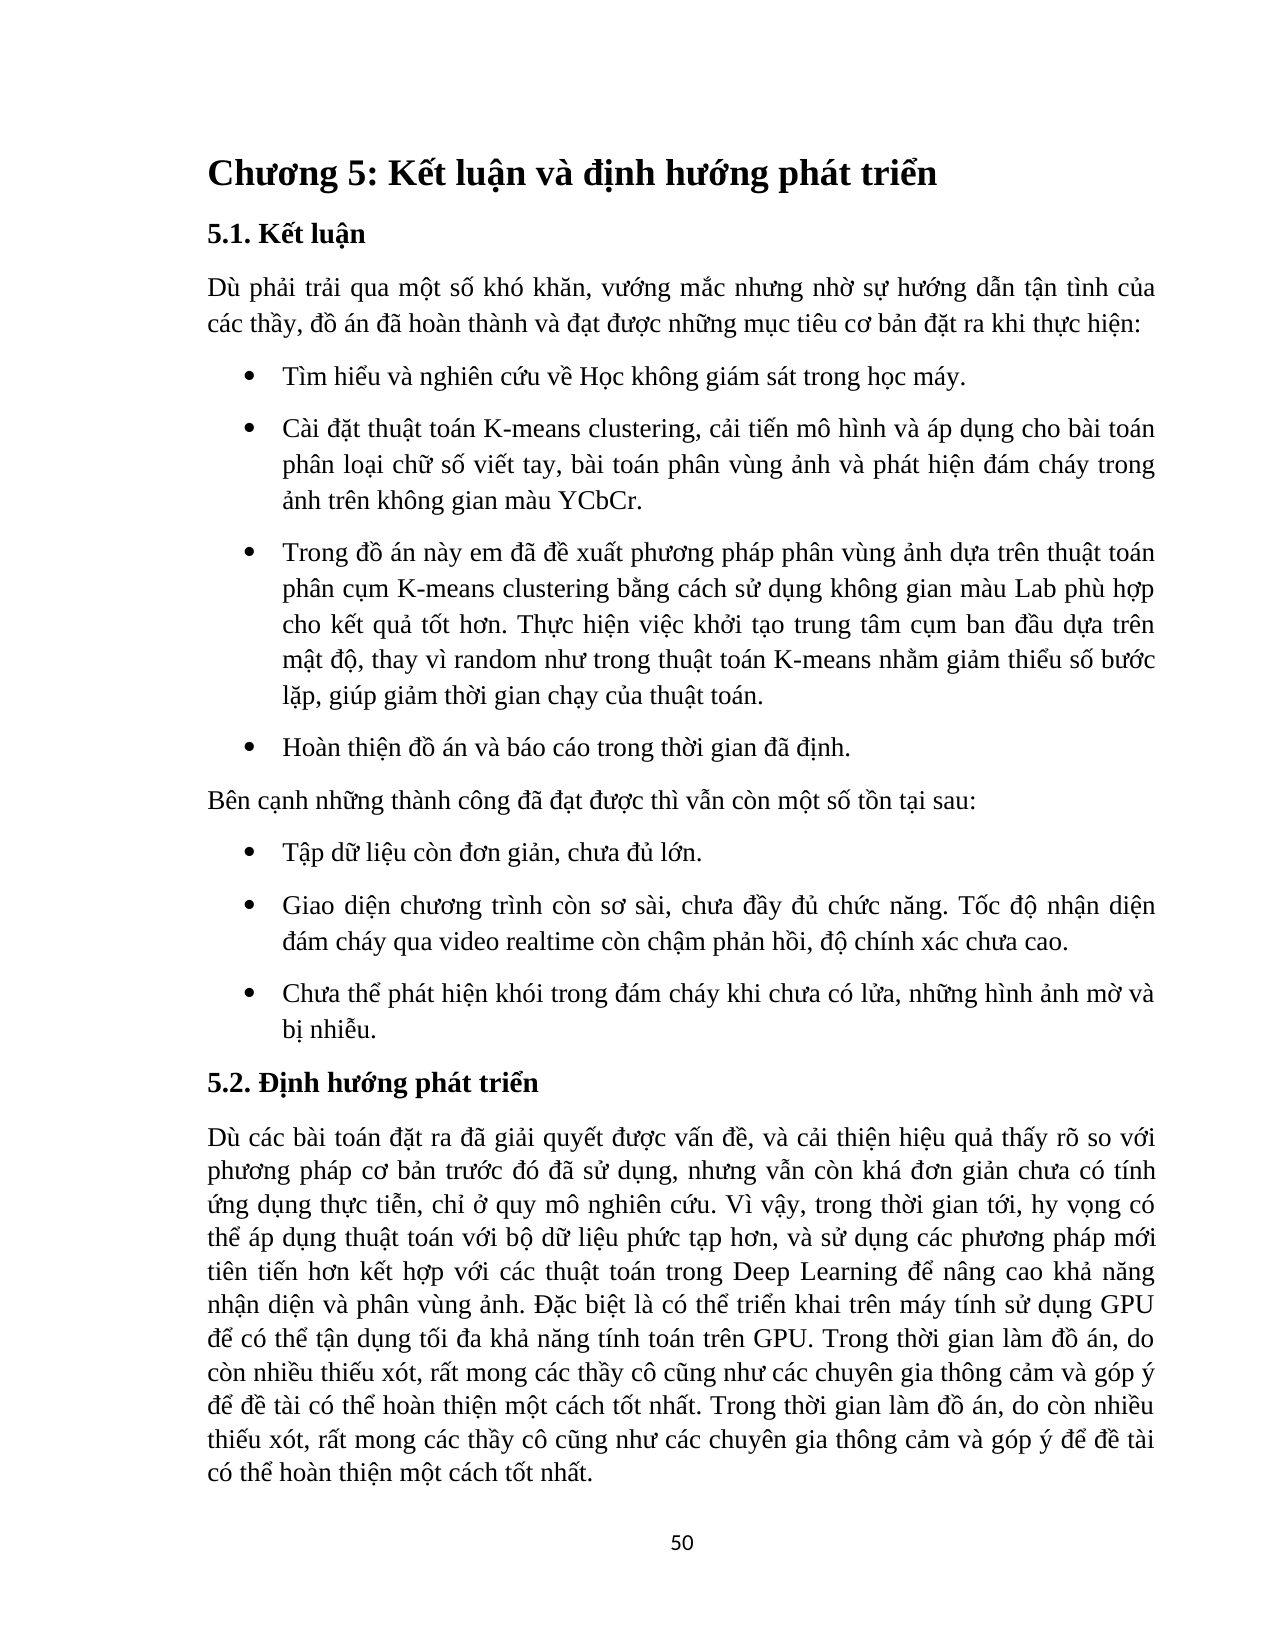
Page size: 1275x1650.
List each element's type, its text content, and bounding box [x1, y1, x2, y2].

text Bên cạnh những thành công đã đạt được thì vẫn còn một số tồn tại sau: [207, 784, 1156, 815]
text Dù phải trải qua một số khó khăn, vướng mắc nhưng nhờ sự hướng dẫn tận tình của các thầy, đồ án đã hoàn thành và đạt được những mục tiêu cơ bản đặt ra khi thực hiện: [207, 271, 1156, 338]
list Cài đặt thuật toán K-means clustering, cải tiến mô hình và áp dụng cho bài toán phân loại chữ số viết tay, bài toán phân vùng ảnh và phát hiện đám cháy trong ảnh trên không gian màu YCbCr. [244, 412, 1156, 515]
list Tập dữ liệu còn đơn giản, chưa đủ lớn. [244, 837, 1156, 868]
text 5.1. Kết luận [207, 216, 1156, 250]
list Hoàn thiện đồ án và báo cáo trong thời gian đã định. [244, 732, 1156, 763]
list Chưa thể phát hiện khói trong đám cháy khi chưa có lửa, những hình ảnh mờ và bị nhiễu. [244, 977, 1156, 1044]
text Chương 5: Kết luận và định hướng phát triển [207, 150, 1156, 193]
list Giao diện chương trình còn sơ sài, chưa đầy đủ chức năng. Tốc độ nhận diện đám cháy qua video realtime còn chậm phản hồi, độ chính xác chưa cao. [244, 889, 1156, 956]
text 5.2. Định hướng phát triển [207, 1066, 1156, 1099]
text Dù các bài toán đặt ra đã giải quyết được vấn đề, và cải thiện hiệu quả thấy rõ so với phương pháp cơ bản trước đó đã sử dụng, nhưng vẫn còn khá đơn giản chưa có tính ứng dụng thực tiễn, chỉ ở quy mô nghiên cứu. Vì vậy, trong thời gian tới, hy vọng có thể áp dụng thuật toán với bộ dữ liệu phức tạp hơn, và sử dụng các phương pháp mới tiên tiến hơn kết hợp với các thuật toán trong Deep Learning để nâng cao khả năng nhận diện và phân vùng ảnh. Đặc biệt là có thể triển khai trên máy tính sử dụng GPU để có thể tận dụng tối đa khả năng tính toán trên GPU. Trong thời gian làm đồ án, do còn nhiều thiếu xót, rất mong các thầy cô cũng như các chuyên gia thông cảm và góp ý để đề tài có thể hoàn thiện một cách tốt nhất. Trong thời gian làm đồ án, do còn nhiều thiếu xót, rất mong các thầy cô cũng như các chuyên gia thông cảm và góp ý để đề tài có thể hoàn thiện một cách tốt nhất. [207, 1121, 1156, 1487]
list Trong đồ án này em đã đề xuất phương pháp phân vùng ảnh dựa trên thuật toán phân cụm K-means clustering bằng cách sử dụng không gian màu Lab phù hợp cho kết quả tốt hơn. Thực hiện việc khởi tạo trung tâm cụm ban đầu dựa trên mật độ, thay vì random như trong thuật toán K-means nhằm giảm thiểu số bước lặp, giúp giảm thời gian chạy của thuật toán. [244, 536, 1156, 710]
list Tìm hiểu và nghiên cứu về Học không giám sát trong học máy. [244, 359, 1156, 391]
